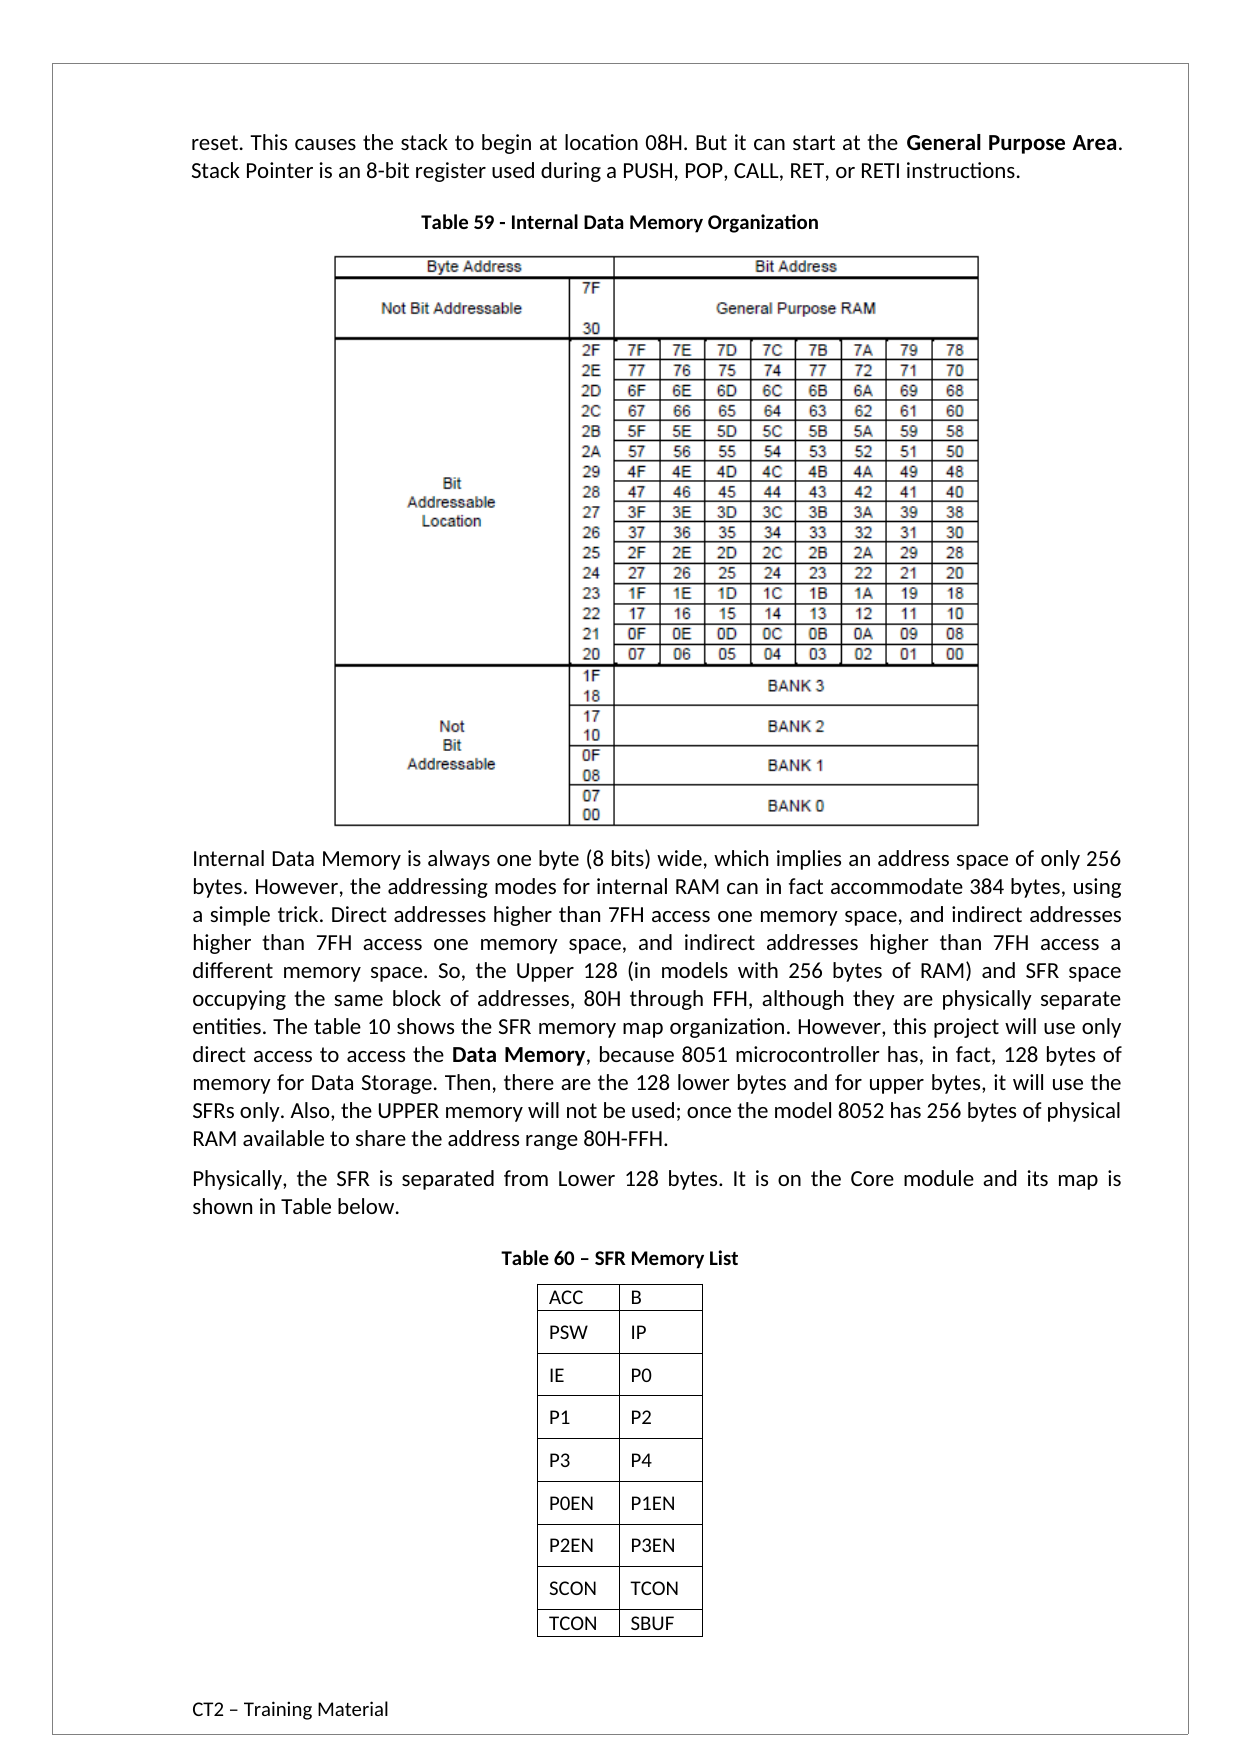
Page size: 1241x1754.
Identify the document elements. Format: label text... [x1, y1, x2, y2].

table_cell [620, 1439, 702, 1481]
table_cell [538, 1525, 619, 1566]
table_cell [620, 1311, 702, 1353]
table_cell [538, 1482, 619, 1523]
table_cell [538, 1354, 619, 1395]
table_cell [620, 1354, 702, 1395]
text Table 59 - Internal Data Memory Organization [117, 209, 1123, 234]
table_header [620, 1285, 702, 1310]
text Internal Data Memory is always one byte (8 bits) wide, which implies an address space of only 256 bytes. However, the addressing modes for internal RAM can in fact accommodate 384 bytes, using a simple trick. Direct addresses higher than 7FH access one memory space, and indirect addresses higher than 7FH access one memory space, and indirect addresses higher than 7FH access a different memory space. So, the Upper 128 (in models with 256 bytes of RAM) and SFR space occupying the same block of addresses, 80H through FFH, although they are physically separate entities. The table 10 shows the SFR memory map organization. However, this project will use only direct access to access the Data Memory, because 8051 microcontroller has, in fact, 128 bytes of memory for Data Storage. Then, there are the 128 lower bytes and for upper bytes, it will use the SFRs only. Also, the UPPER memory will not be used; once the model 8052 has 256 bytes of physical RAM available to share the address range 80H-FFH. [192, 844, 1123, 1152]
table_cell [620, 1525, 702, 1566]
text Table 60 – SFR Memory List [117, 1246, 1123, 1271]
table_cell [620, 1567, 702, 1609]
text Physically, the SFR is separated from Lower 128 bytes. It is on the Core module and its map is shown in Table below. [192, 1164, 1123, 1221]
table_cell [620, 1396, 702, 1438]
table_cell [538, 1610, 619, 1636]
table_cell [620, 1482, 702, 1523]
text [191, 128, 1123, 184]
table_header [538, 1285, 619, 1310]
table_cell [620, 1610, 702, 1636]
picture [329, 249, 986, 832]
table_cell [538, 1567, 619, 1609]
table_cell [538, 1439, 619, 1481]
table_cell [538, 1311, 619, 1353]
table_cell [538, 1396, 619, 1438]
